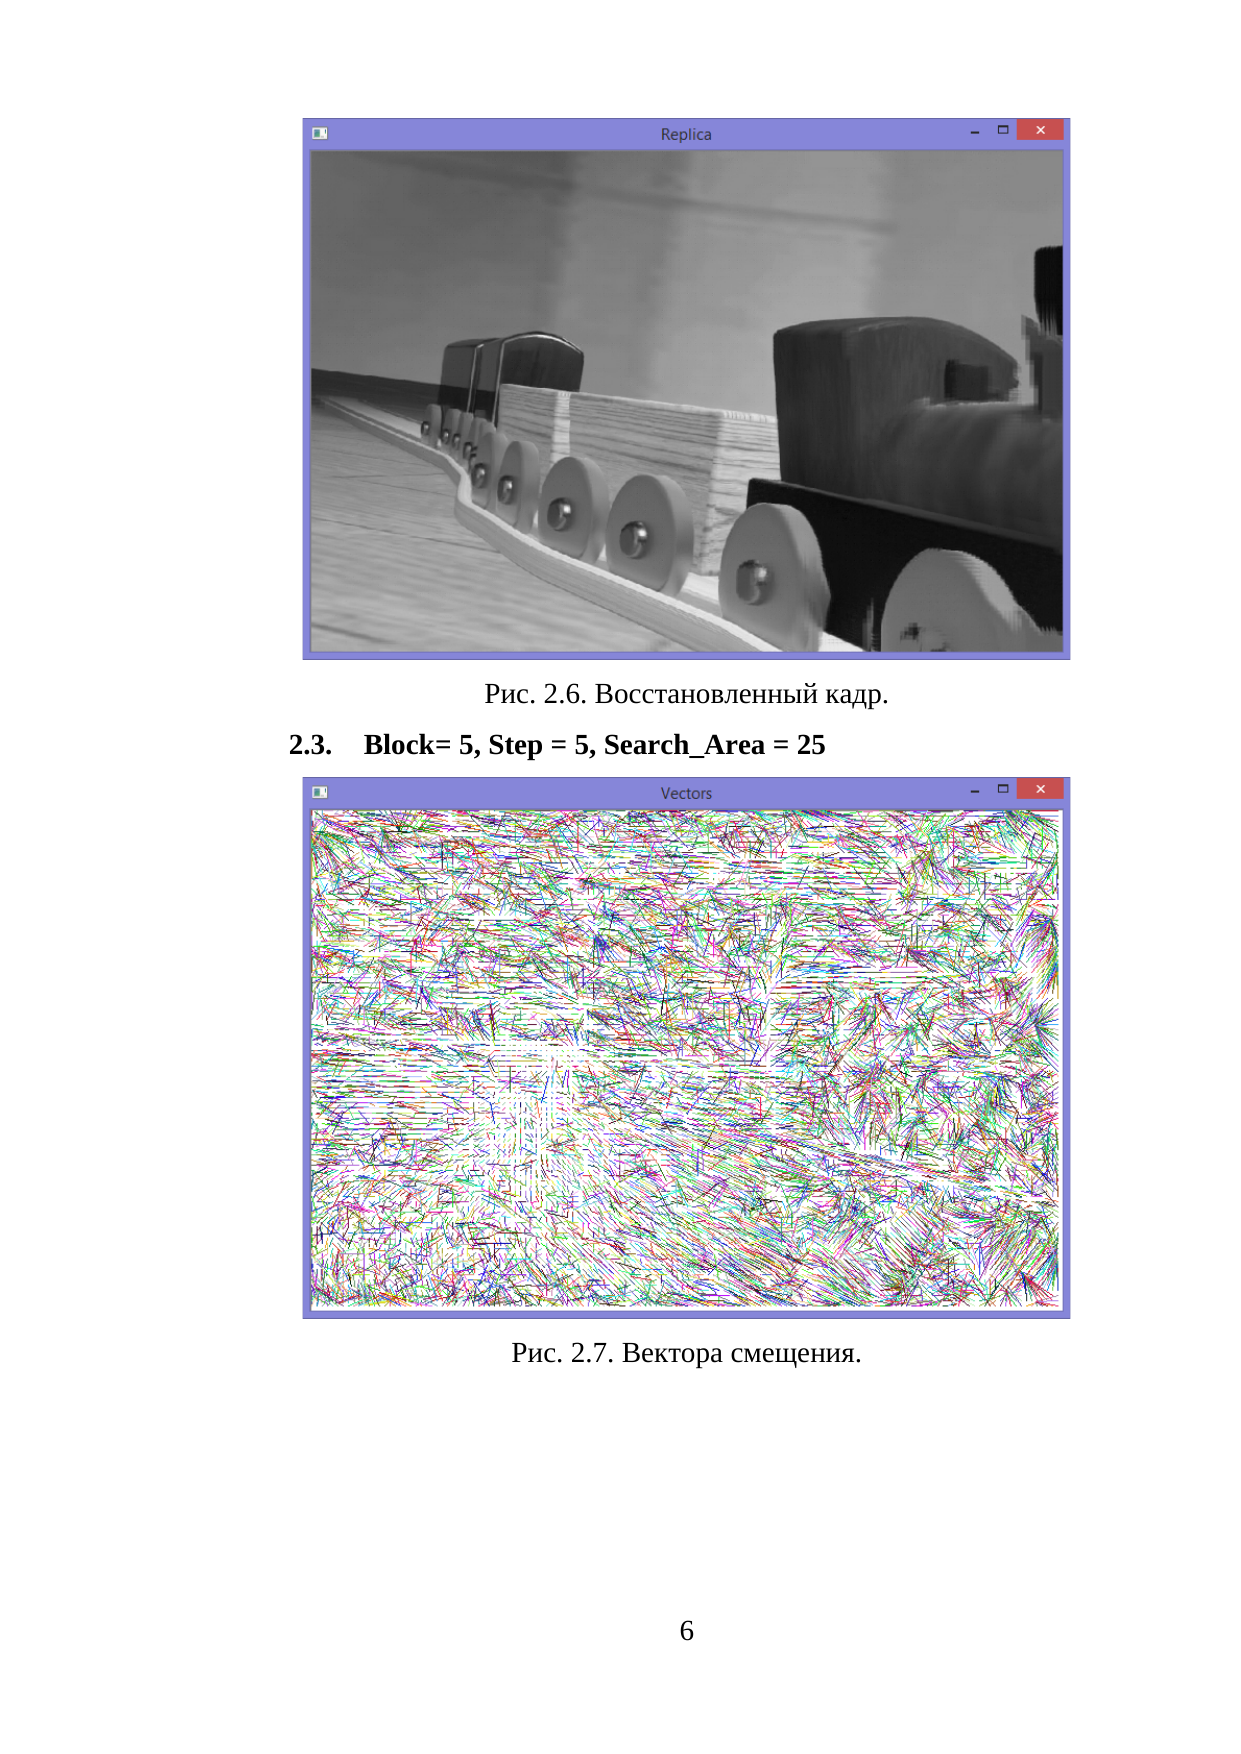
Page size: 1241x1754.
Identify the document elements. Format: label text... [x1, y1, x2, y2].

picture [302, 118, 1071, 660]
text Рис. 2.7. Вектора смещения. [177, 1336, 1122, 1369]
picture [302, 777, 1071, 1319]
list Block= 5, Step = 5, Search_Area = 25 [288, 727, 1122, 760]
text Рис. 2.6. Восстановленный кадр. [177, 677, 1122, 710]
